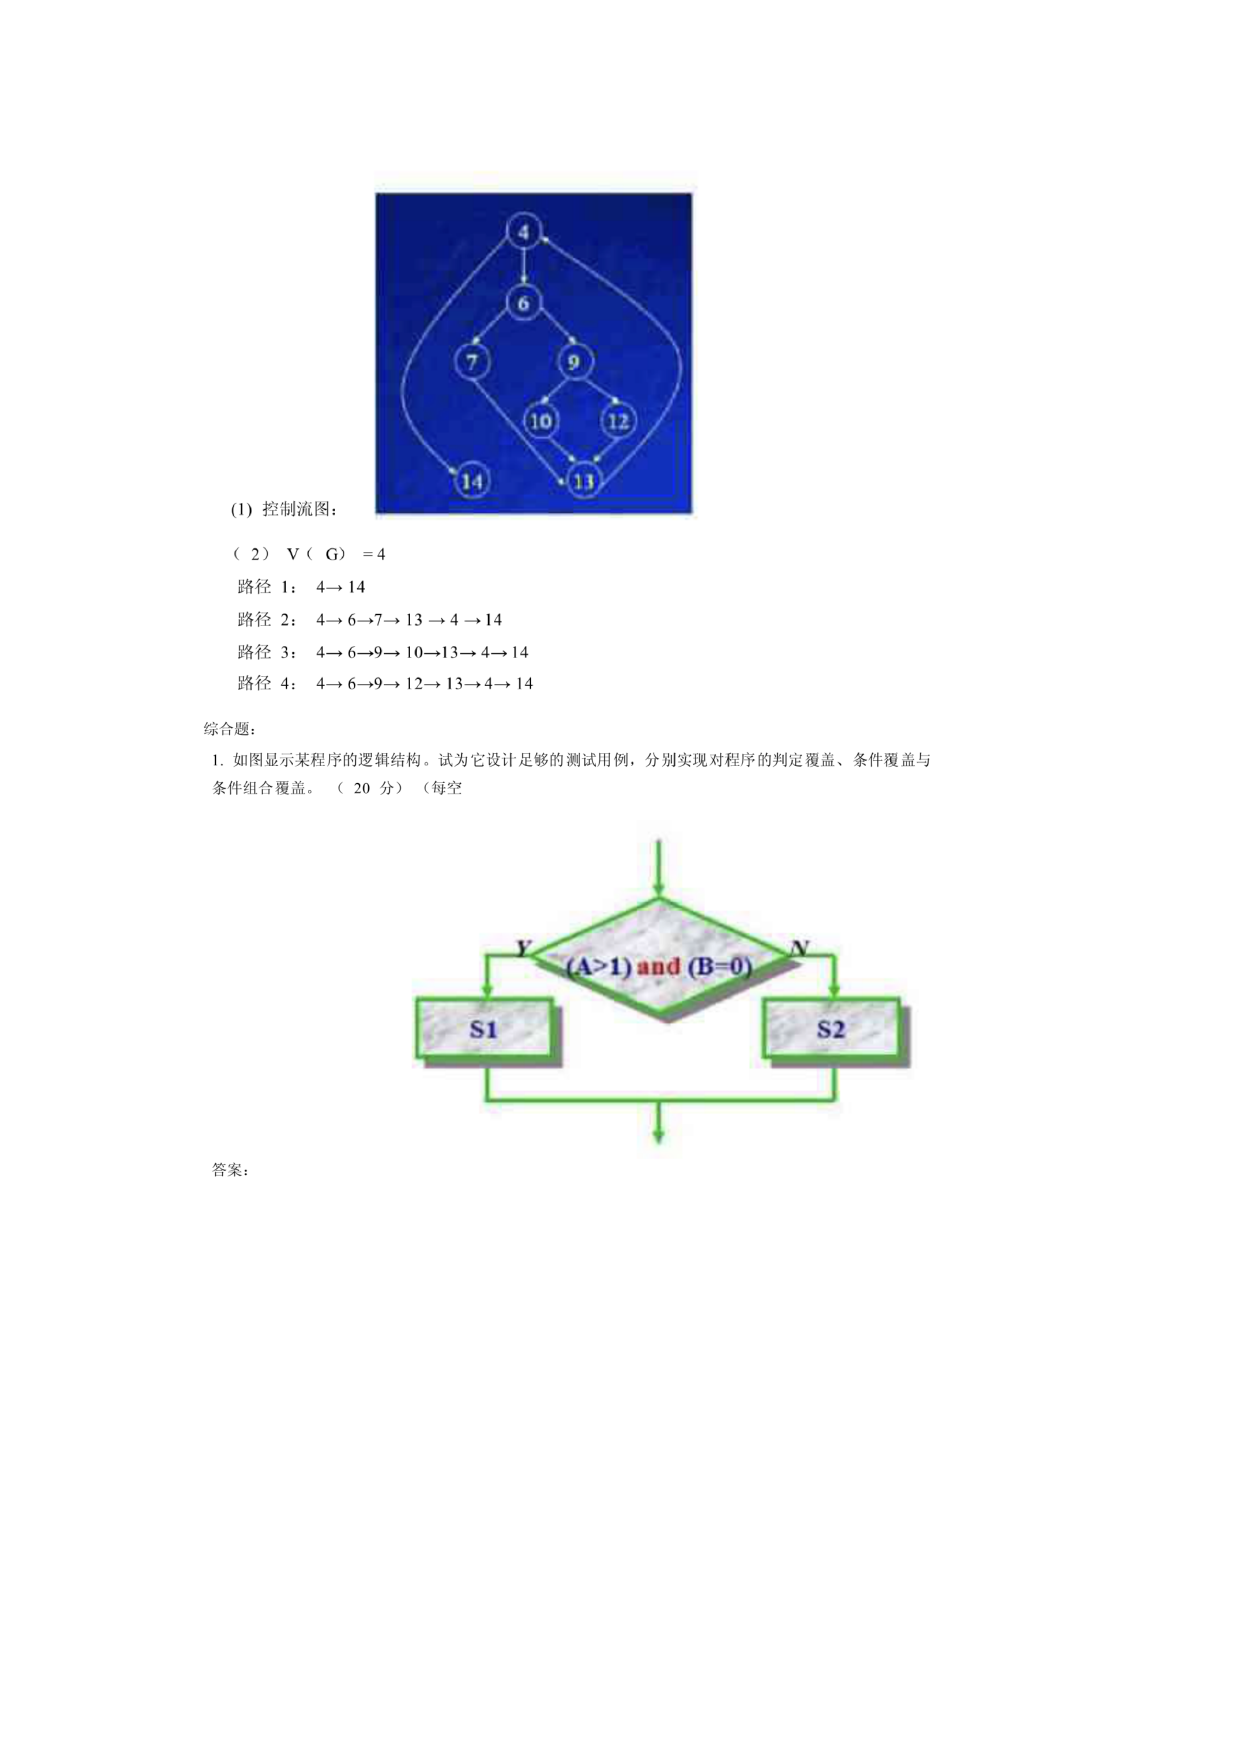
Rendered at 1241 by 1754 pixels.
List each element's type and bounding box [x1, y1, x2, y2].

picture [187, 714, 1053, 1187]
picture [187, 162, 1053, 706]
